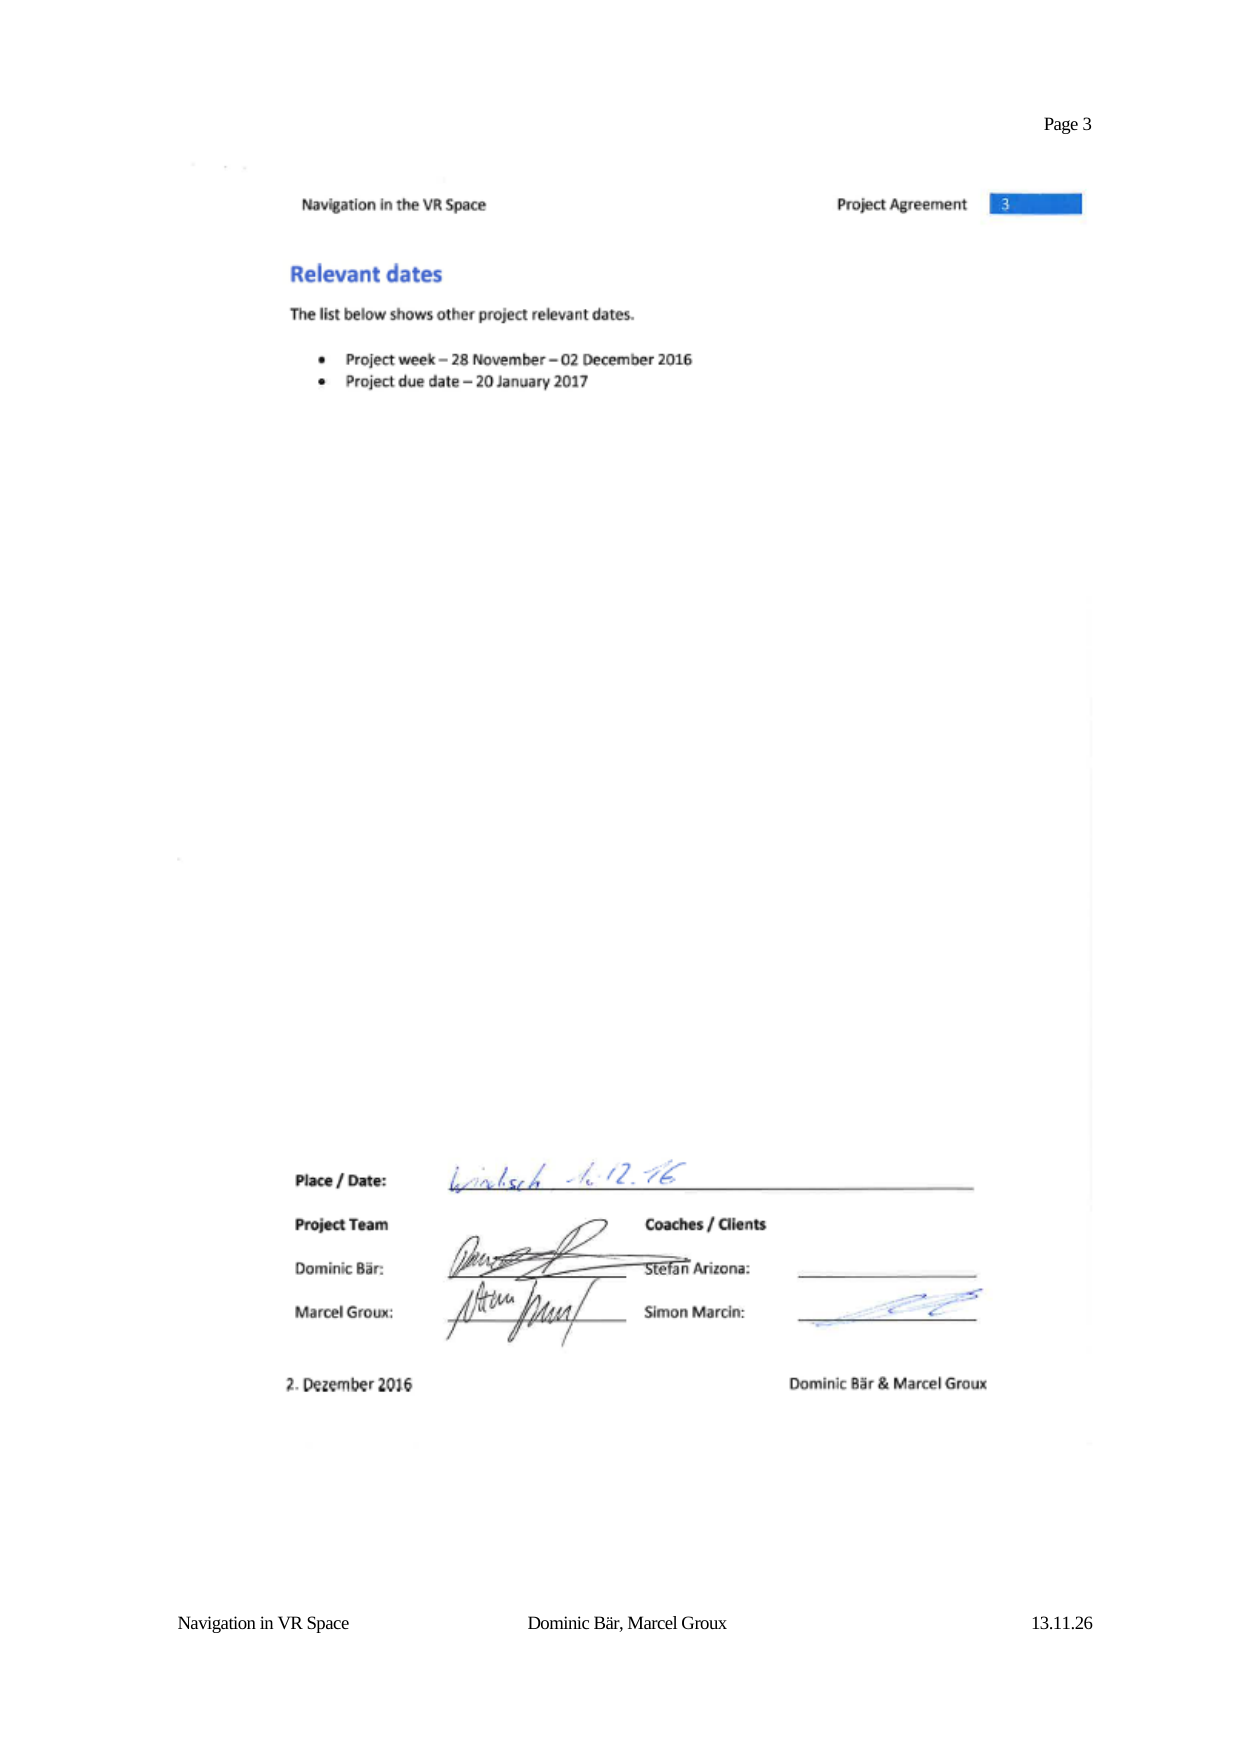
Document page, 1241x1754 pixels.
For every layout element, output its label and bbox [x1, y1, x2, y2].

picture [177, 154, 1093, 1449]
